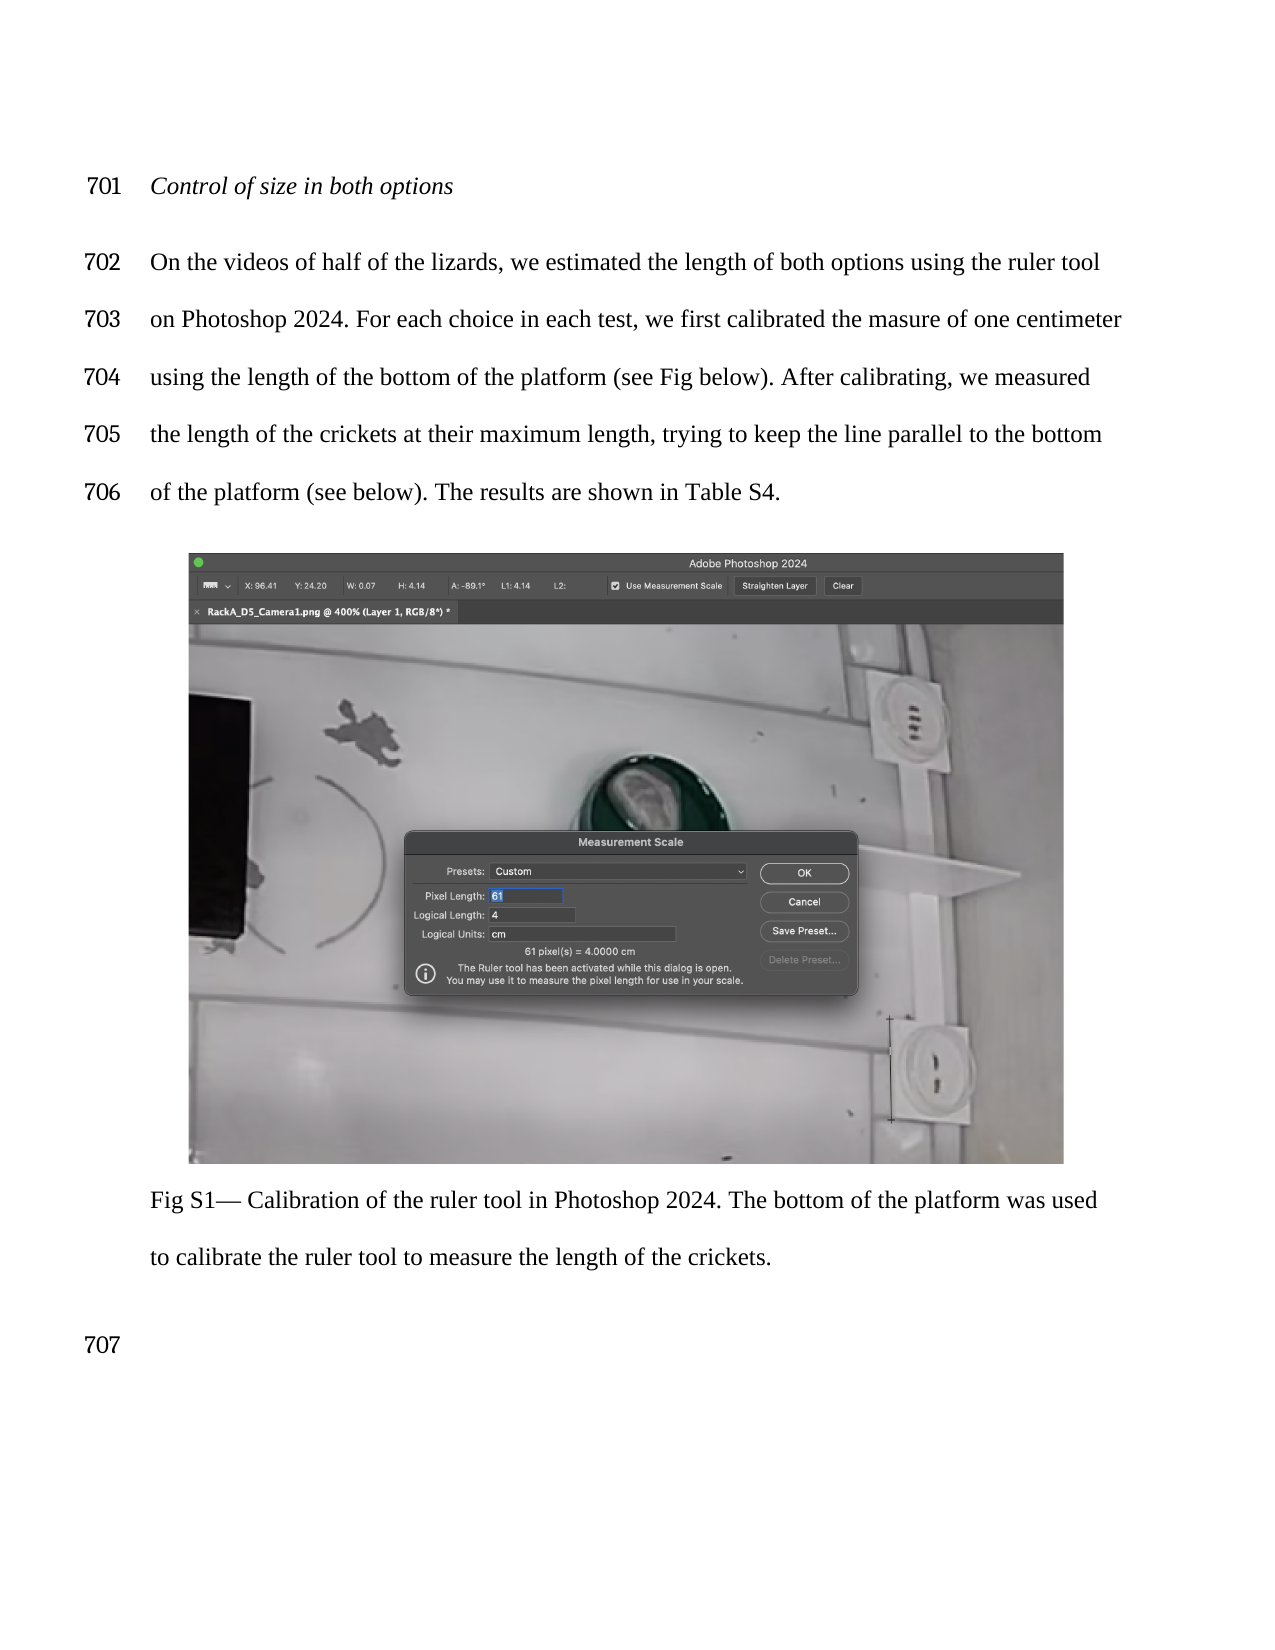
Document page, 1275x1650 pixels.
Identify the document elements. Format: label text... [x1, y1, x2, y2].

picture [188, 553, 1064, 1164]
table_header Fig S1— Calibration of the ruler tool in Photoshop 2024. The bottom of the platform was used to calibrate the ruler tool to measure the length of the crickets. [139, 553, 1114, 1312]
subtitle Control of size in both options [150, 171, 1125, 199]
text On the videos of half of the lizards, we estimated the length of both options using the ruler tool on Photoshop 2024. For each choice in each test, we first calibrated the masure of one centimeter using the length of the bottom of the platform (see Fig below). After calibrating, we measured the length of the crickets at their maximum length, trying to keep the line parallel to the bottom of the platform (see below). The results are shown in Table S4. [150, 247, 1125, 506]
